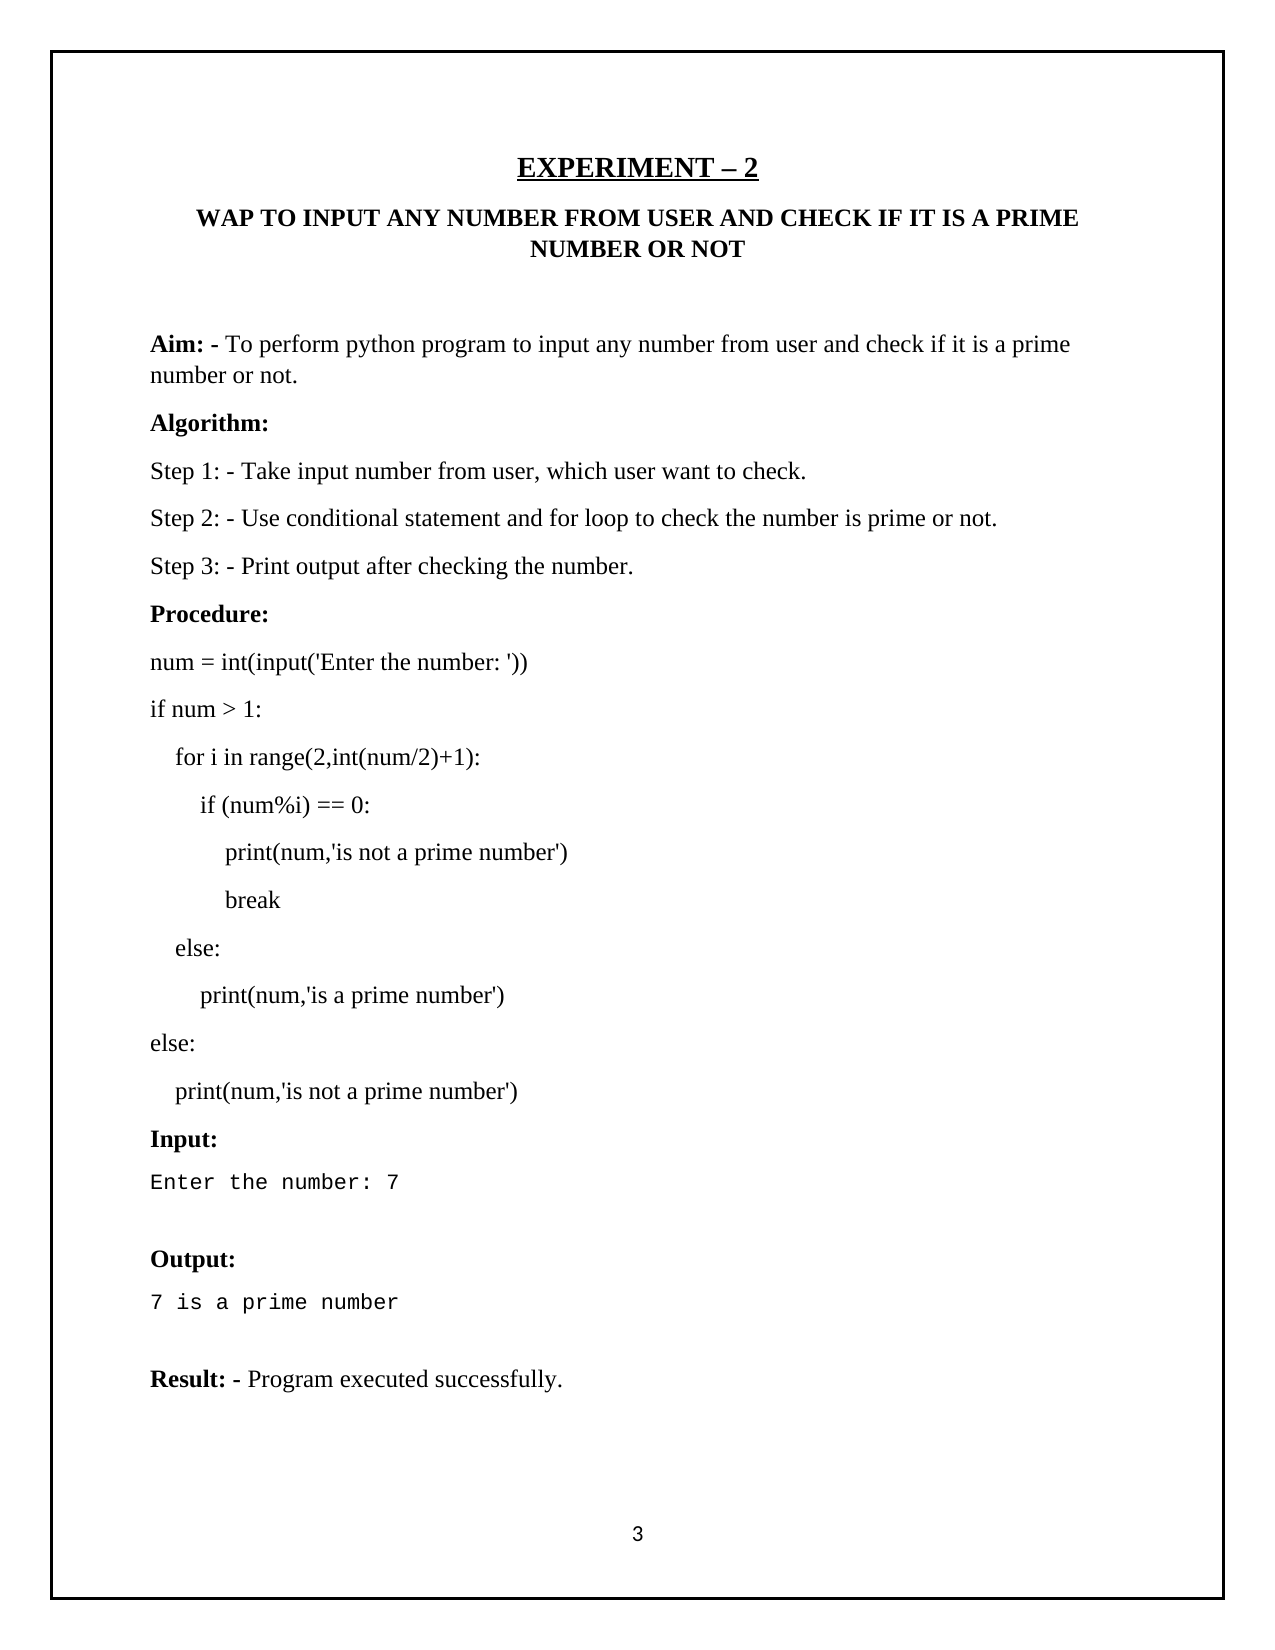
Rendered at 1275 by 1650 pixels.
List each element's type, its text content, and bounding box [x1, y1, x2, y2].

text print(num,'is a prime number') [150, 981, 1125, 1009]
text Step 1: - Take input number from user, which user want to check. [150, 456, 1125, 484]
text Aim: - To perform python program to input any number from user and check if it is a prime number or not. [150, 329, 1125, 389]
text Procedure: [150, 599, 1125, 628]
text WAP TO INPUT ANY NUMBER FROM USER AND CHECK IF IT IS A PRIME NUMBER OR NOT [150, 203, 1125, 263]
text if (num%i) == 0: [150, 790, 1125, 818]
text 7 is a prime number [150, 1292, 1125, 1316]
text Output: [150, 1244, 1125, 1273]
text EXPERIMENT – 2 [150, 150, 1125, 183]
text for i in range(2,int(num/2)+1): [150, 742, 1125, 771]
text Input: [150, 1124, 1125, 1152]
text break [150, 885, 1125, 914]
text if num > 1: [150, 694, 1125, 723]
text Algorithm: [150, 408, 1125, 437]
text Enter the number: 7 [150, 1171, 1125, 1196]
text Result: - Program executed successfully. [150, 1364, 1125, 1393]
text print(num,'is not a prime number') [150, 837, 1125, 866]
text else: [150, 933, 1125, 962]
text else: [150, 1028, 1125, 1057]
text Step 3: - Print output after checking the number. [150, 551, 1125, 580]
text num = int(input('Enter the number: ')) [150, 647, 1125, 675]
text Step 2: - Use conditional statement and for loop to check the number is prime or not. [150, 503, 1125, 532]
text print(num,'is not a prime number') [150, 1076, 1125, 1105]
